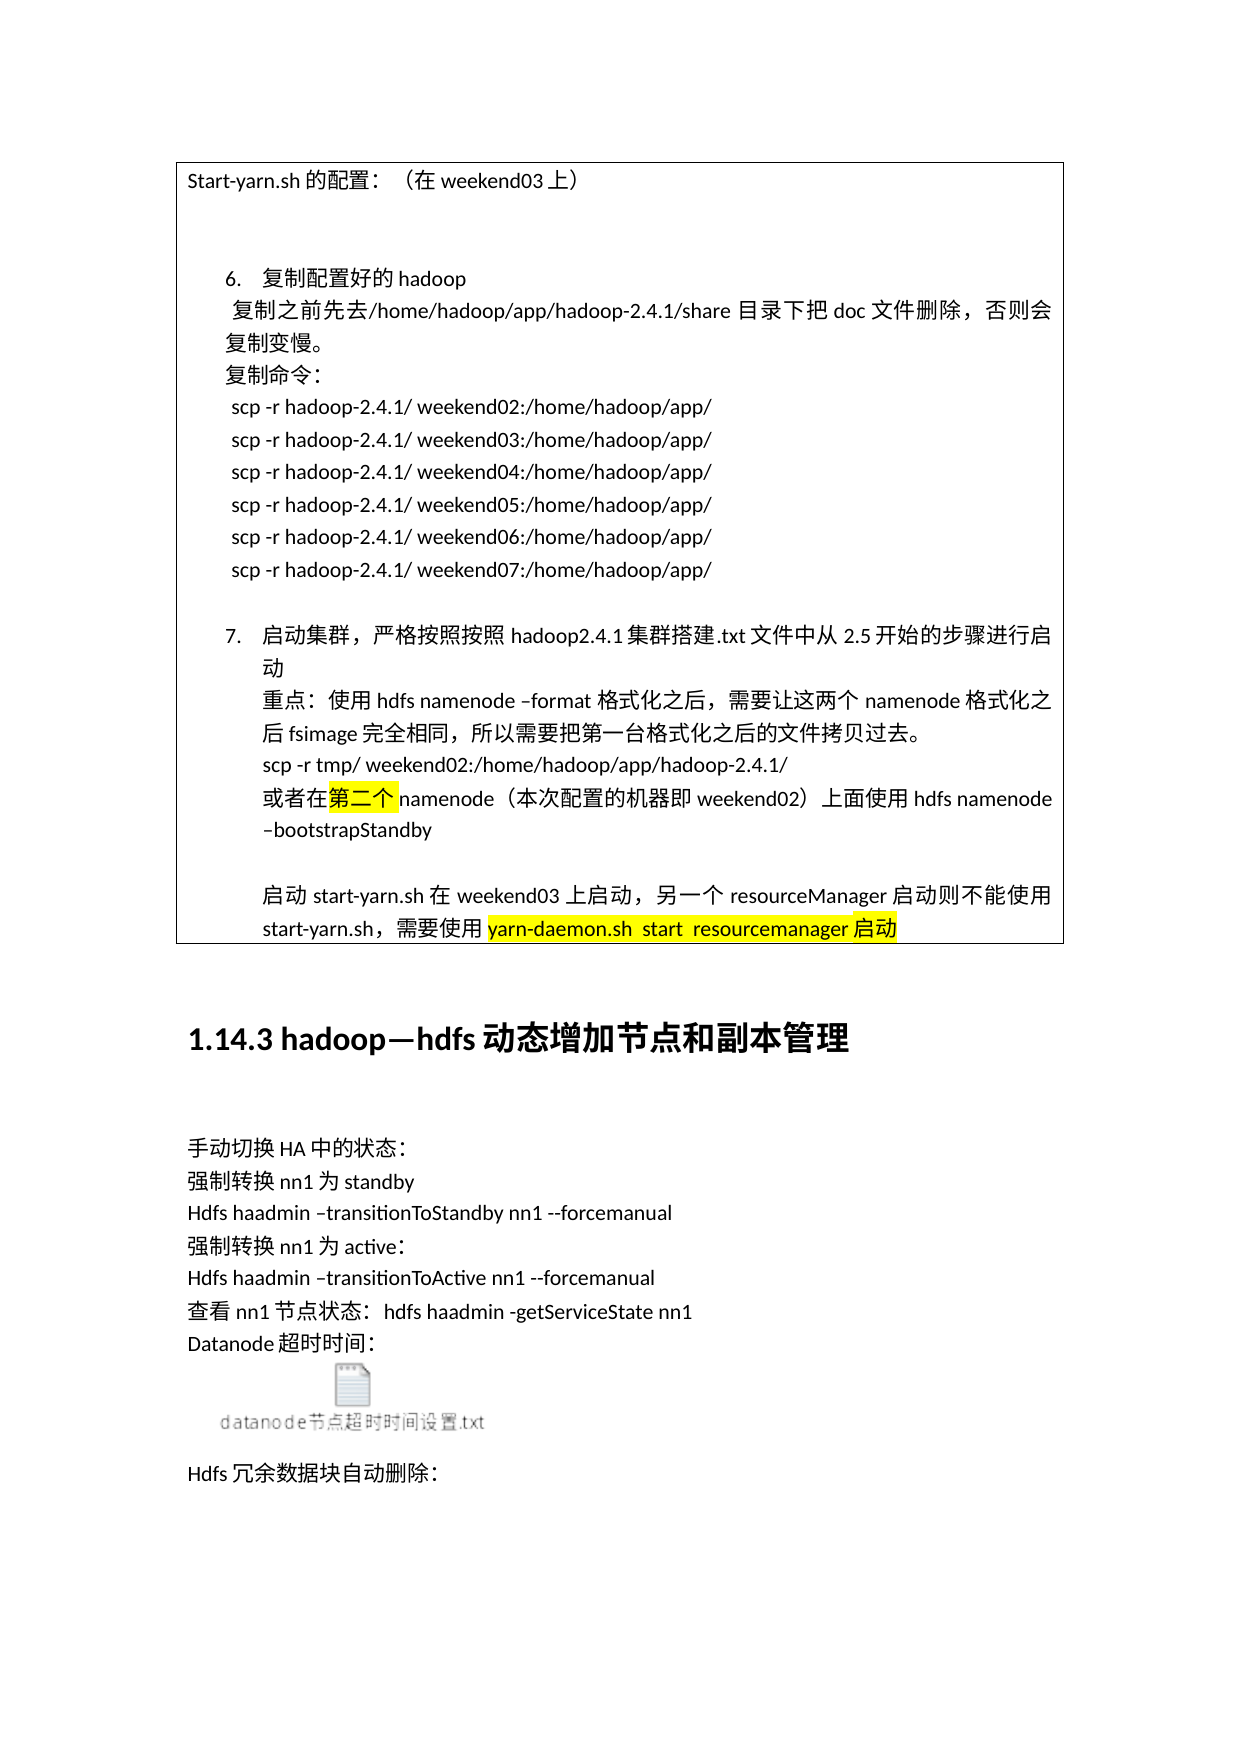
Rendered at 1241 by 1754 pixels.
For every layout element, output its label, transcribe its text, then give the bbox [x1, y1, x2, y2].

text Datanode超时时间： [187, 1326, 1053, 1358]
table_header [177, 163, 1063, 943]
text 手动切换HA中的状态： [187, 1131, 1053, 1163]
text 查看nn1节点状态：hdfs haadmin -getServiceState nn1 [187, 1293, 1053, 1326]
text 强制转换nn1为standby [187, 1163, 1053, 1196]
text Hdfs haadmin –transitionToActive nn1 --forcemanual [187, 1261, 1053, 1293]
text Hdfs冗余数据块自动删除： [187, 1456, 1053, 1488]
text Hdfs haadmin –transitionToStandby nn1 --forcemanual [187, 1196, 1053, 1228]
text 强制转换nn1为active： [187, 1228, 1053, 1261]
subtitle 1.14.3 hadoop—hdfs动态增加节点和副本管理 [187, 1004, 1053, 1069]
